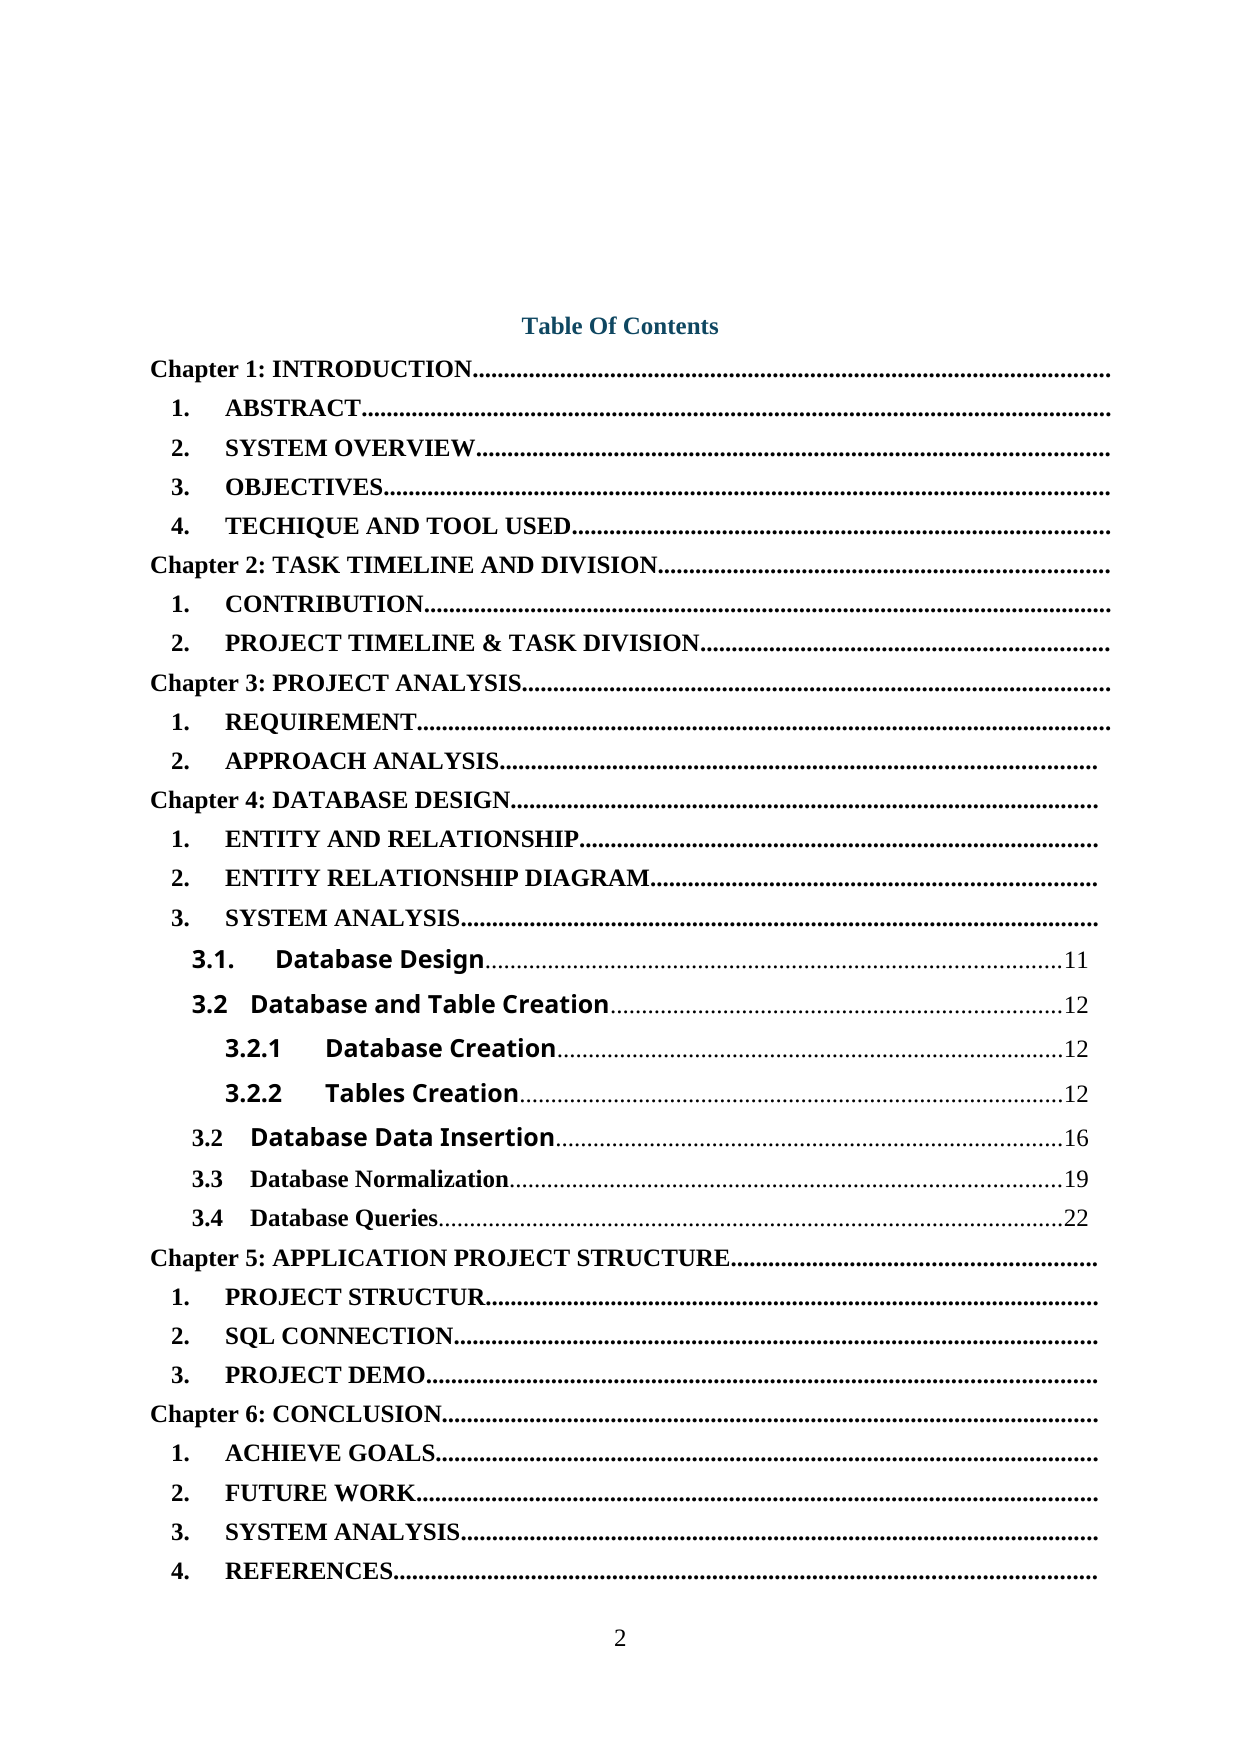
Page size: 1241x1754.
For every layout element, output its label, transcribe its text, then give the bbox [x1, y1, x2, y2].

text Table Of Contents [150, 311, 1090, 340]
